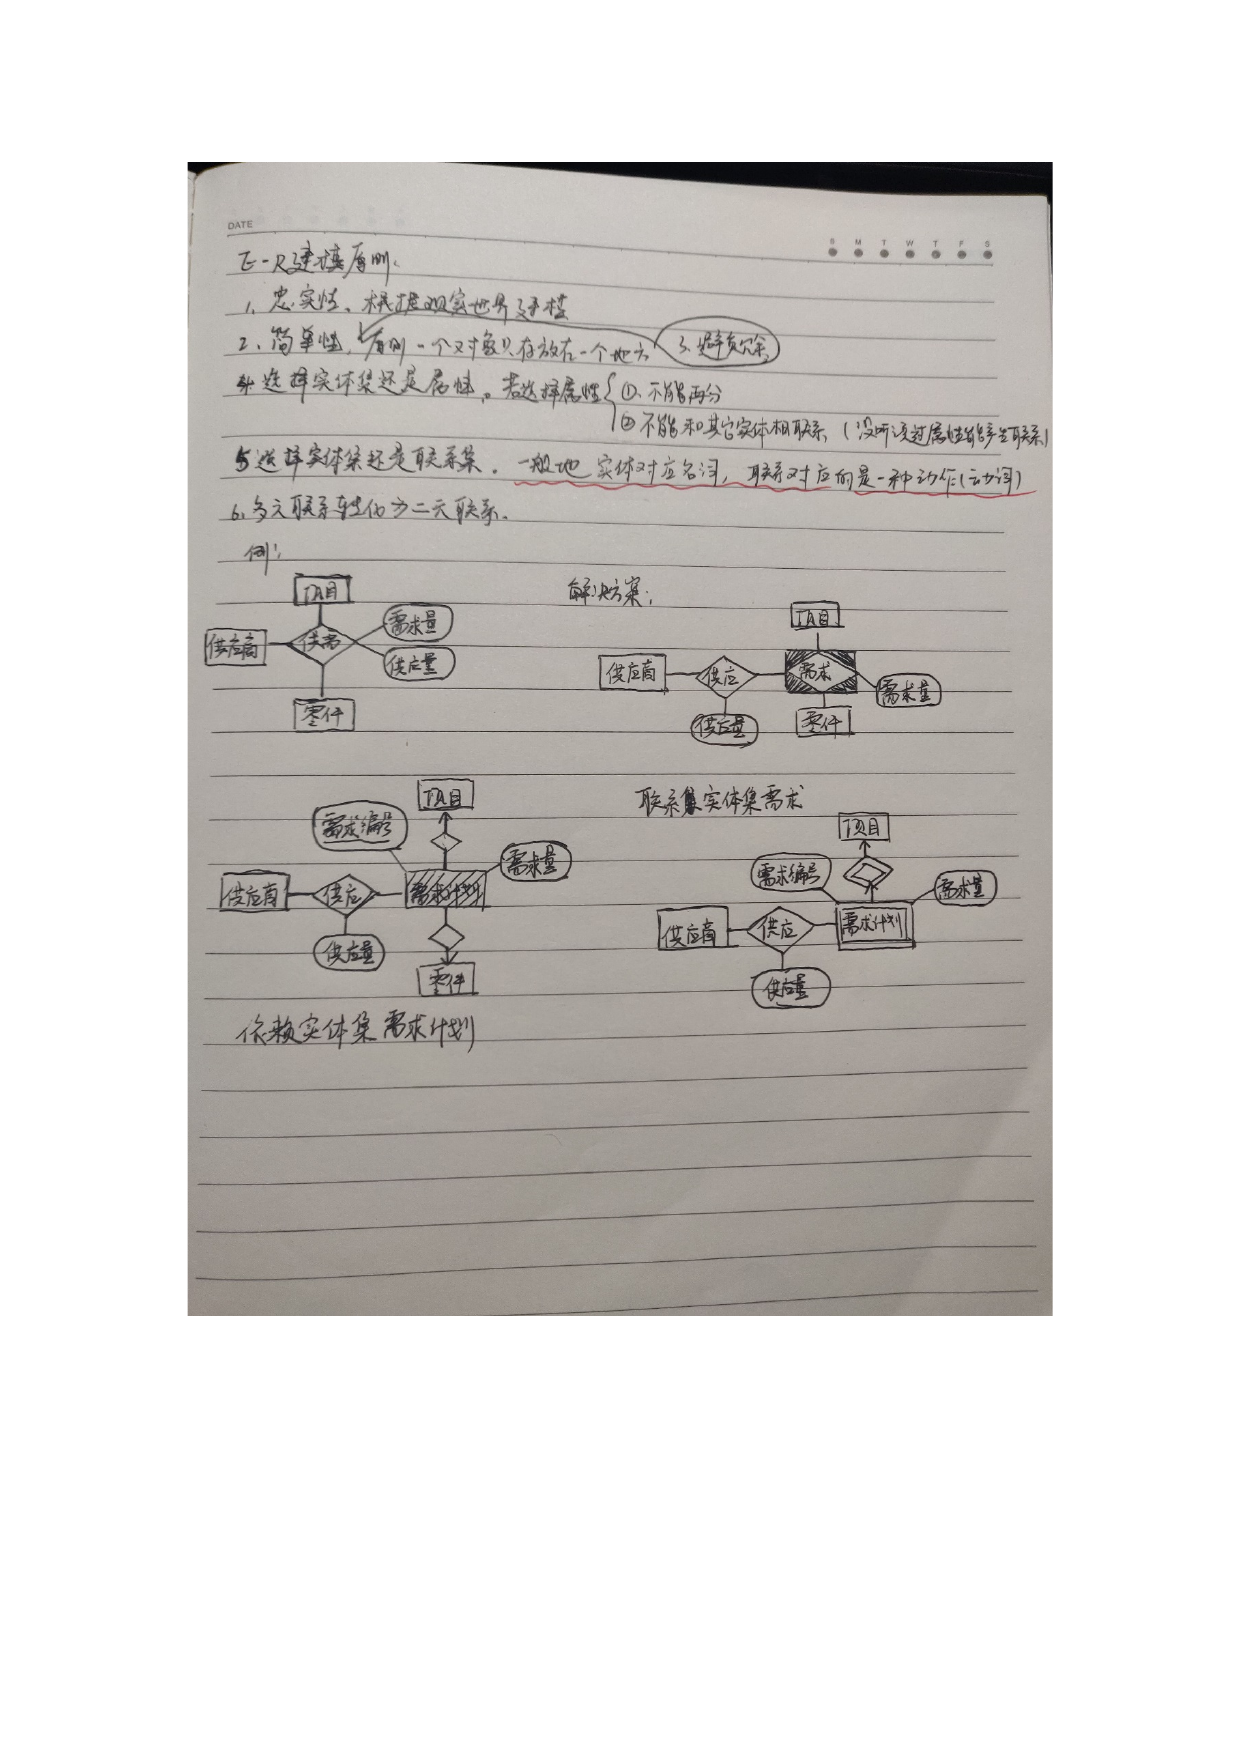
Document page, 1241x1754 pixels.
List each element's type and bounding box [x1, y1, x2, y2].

picture [187, 162, 1053, 1316]
